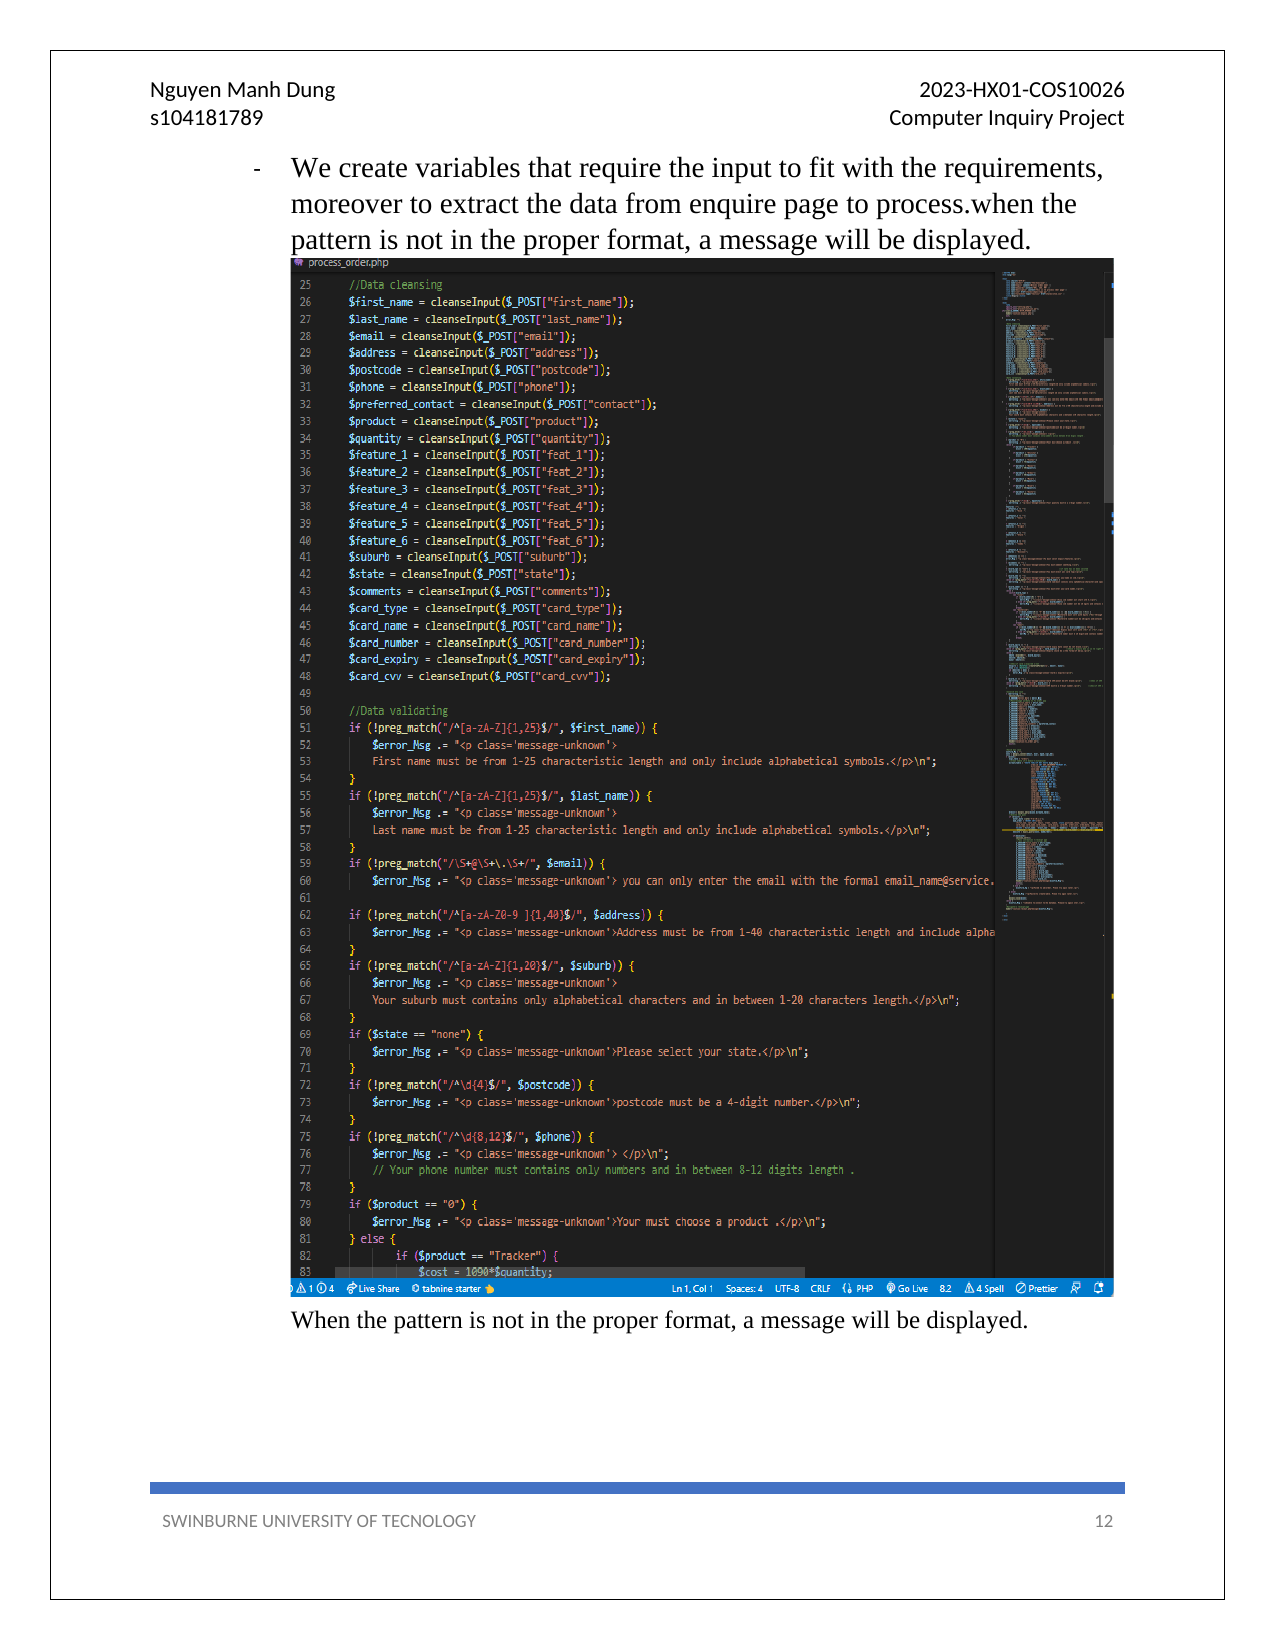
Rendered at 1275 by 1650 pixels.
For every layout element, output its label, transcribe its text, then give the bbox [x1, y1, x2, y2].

picture [290, 258, 1114, 1297]
